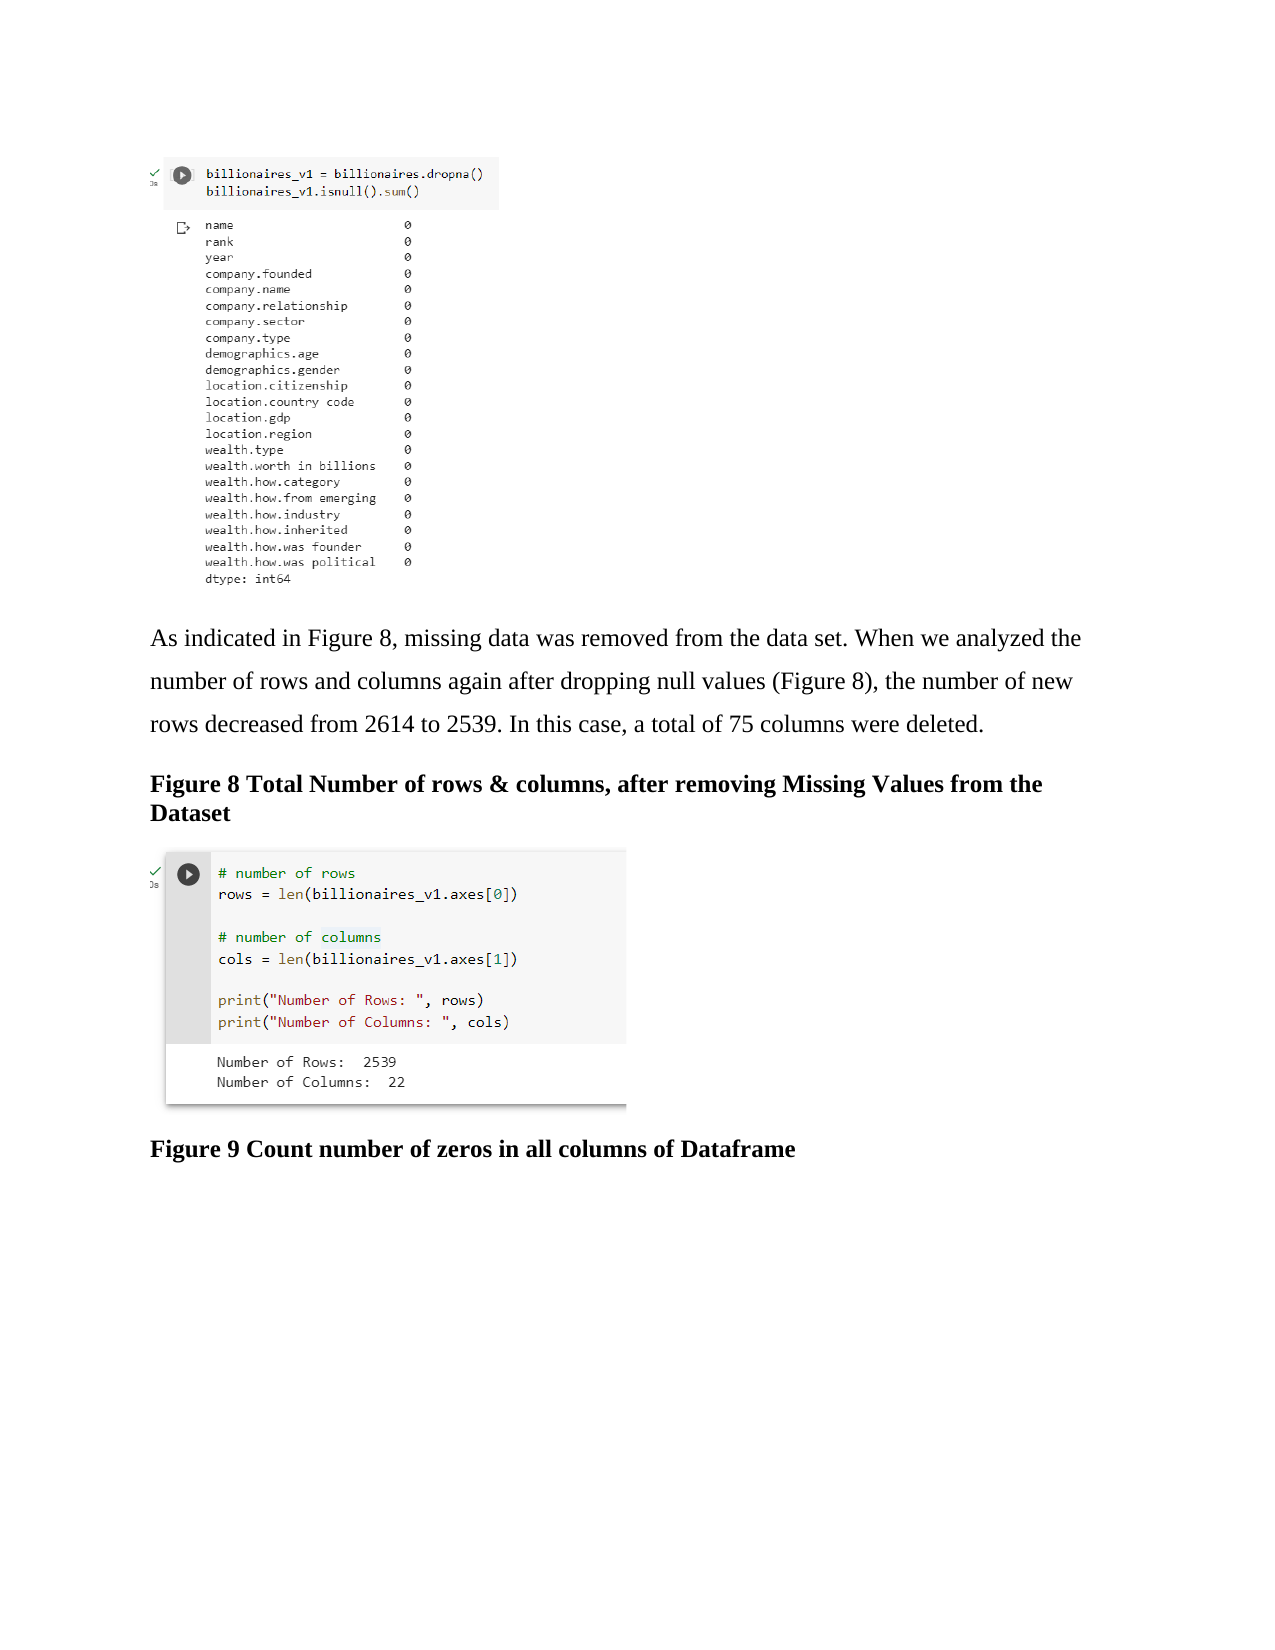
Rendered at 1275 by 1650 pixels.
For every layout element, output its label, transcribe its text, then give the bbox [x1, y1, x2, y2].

picture [150, 847, 627, 1115]
picture [150, 150, 499, 593]
text As indicated in Figure 8, missing data was removed from the data set. When we analyzed the number of rows and columns again after dropping null values (Figure 8), the number of new rows decreased from 2614 to 2539. In this case, a total of 75 columns were deleted. [150, 623, 1125, 738]
text Figure 9 Count number of zeros in all columns of Dataframe [150, 1134, 1125, 1163]
text Figure 8 Total Number of rows & columns, after removing Missing Values from the Dataset [150, 769, 1125, 827]
